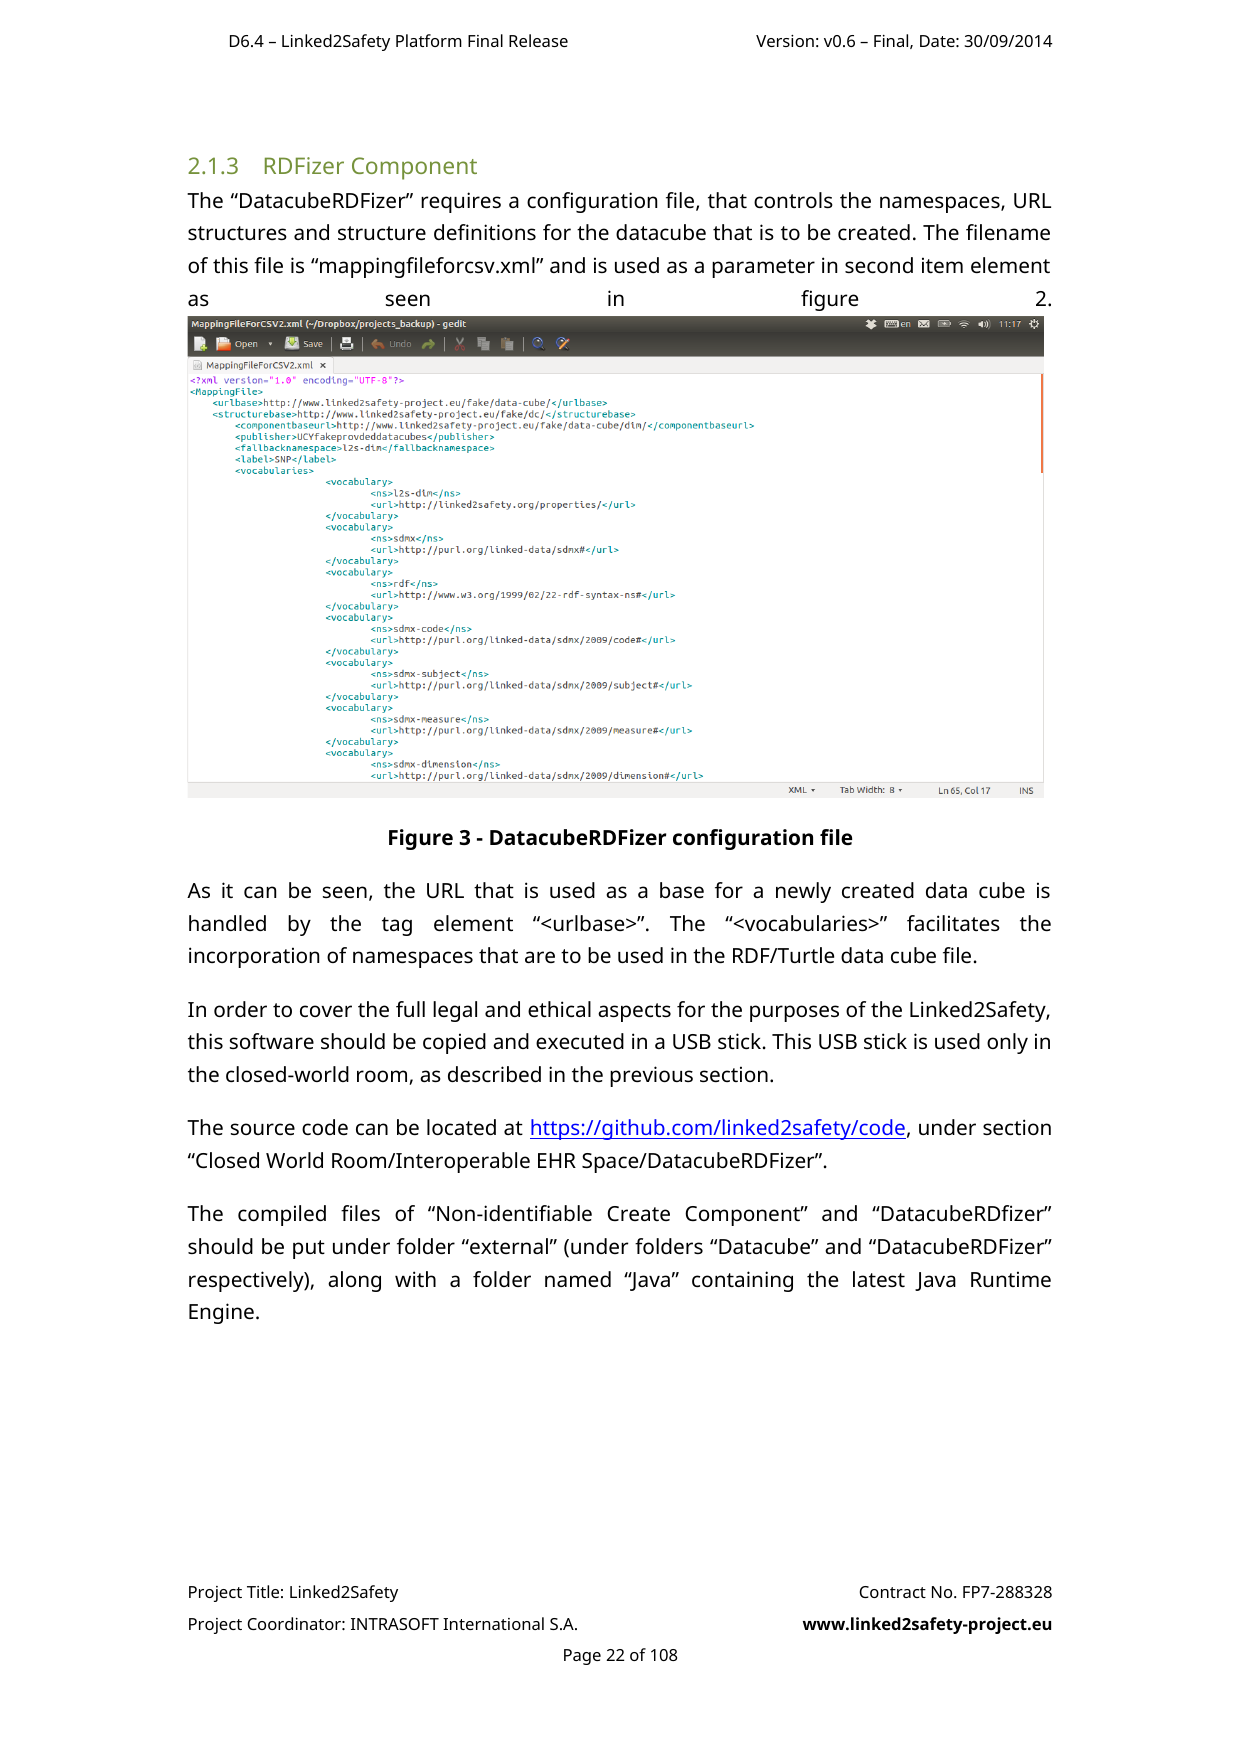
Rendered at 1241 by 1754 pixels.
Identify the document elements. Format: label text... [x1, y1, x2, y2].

text As it can be seen, the URL that is used as a base for a newly created data cube is handled by the tag element “<urlbase>”. The “<vocabularies>” facilitates the incorporation of namespaces that are to be used in the RDF/Turtle data cube file. [187, 876, 1053, 970]
text The source code can be located at https://github.com/linked2safety/code, under section “Closed World Room/Interoperable EHR Space/DatacubeRDFizer”. [187, 1113, 1053, 1174]
text The compiled files of “Non-identifiable Create Component” and “DatacubeRDfizer” should be put under folder “external” (under folders “Datacube” and “DatacubeRDFizer” respectively), along with a folder named “Java” containing the latest Java Runtime Engine. [187, 1199, 1053, 1326]
subtitle RDFizer Component [187, 150, 1053, 181]
text Figure 3 - DatacubeRDFizer configuration file [187, 823, 1053, 851]
text In order to cover the full legal and ethical aspects for the purposes of the Linked2Safety, this software should be copied and executed in a USB stick. This USB stick is used only in the closed-world room, as described in the previous section. [187, 995, 1053, 1088]
picture [187, 316, 1044, 798]
